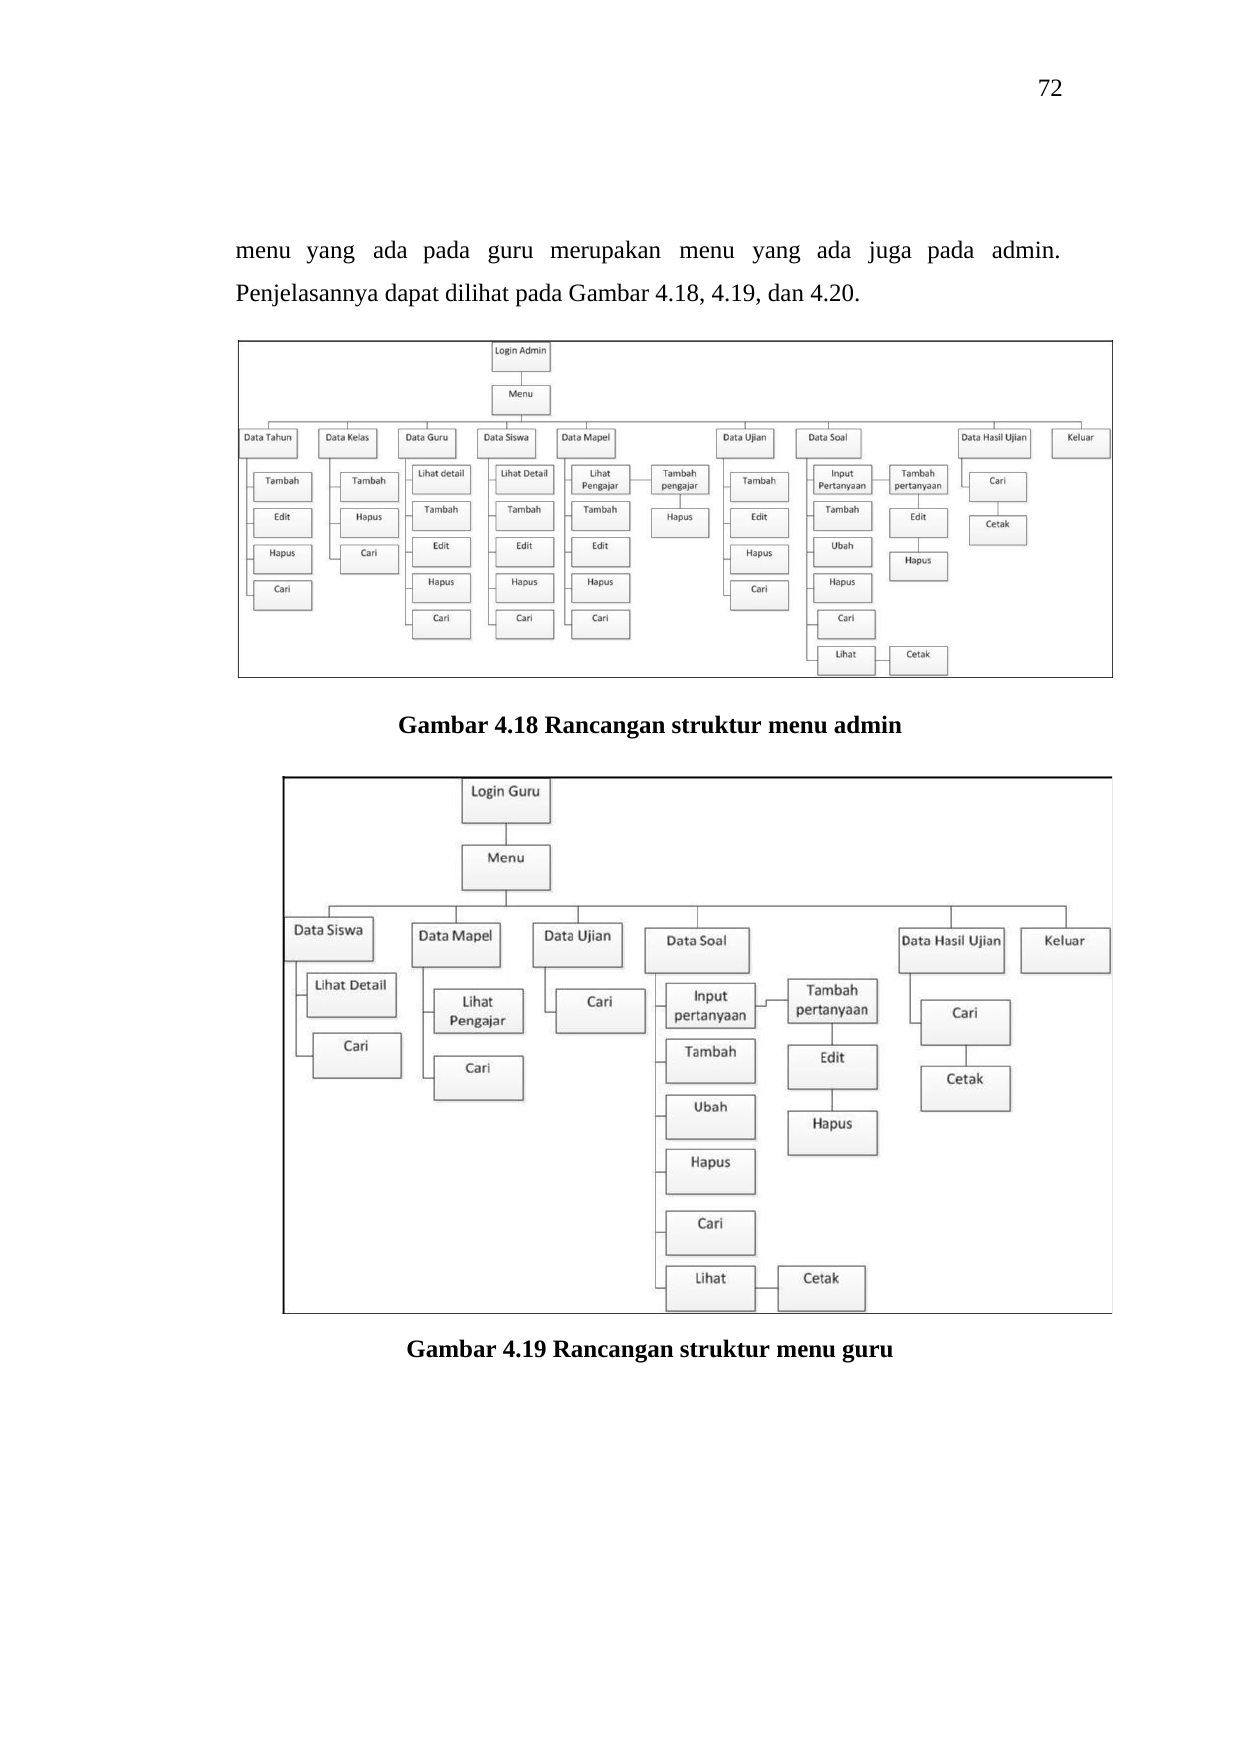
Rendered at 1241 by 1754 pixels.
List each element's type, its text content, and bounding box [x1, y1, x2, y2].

text Gambar 4.19 Rancangan struktur menu guru [406, 1334, 1090, 1363]
text Penjelasannya dapat dilihat pada Gambar 4.18, 4.19, dan 4.20. [235, 278, 1090, 307]
text Gambar 4.18 Rancangan struktur menu admin [398, 711, 1090, 739]
picture [237, 340, 1113, 678]
text menu yang ada pada guru merupakan menu yang ada juga pada admin. [235, 236, 1090, 264]
picture [282, 776, 1113, 1314]
text 72 [150, 73, 1062, 101]
